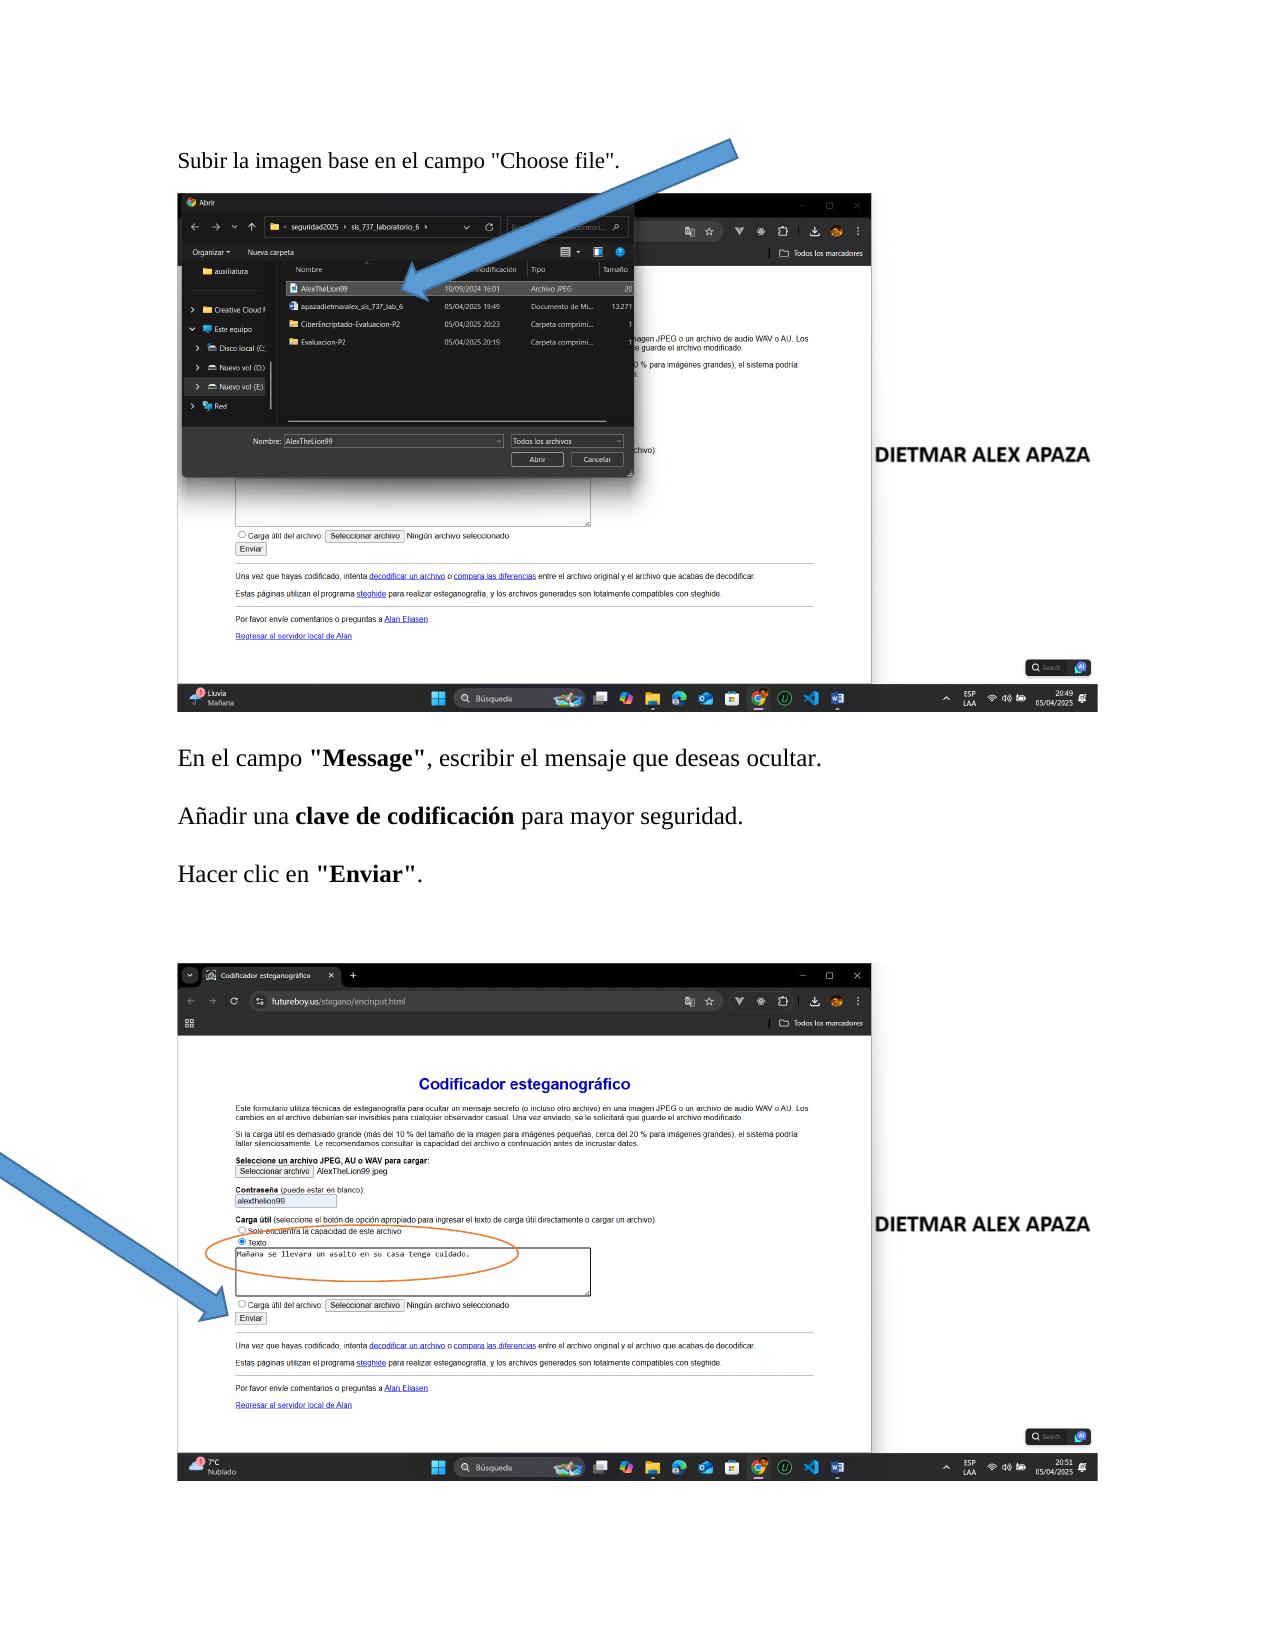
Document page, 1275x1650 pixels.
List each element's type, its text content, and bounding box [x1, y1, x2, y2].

text En el campo "Message", escribir el mensaje que deseas ocultar. [177, 743, 1098, 772]
picture [177, 193, 1098, 712]
text Subir la imagen base en el campo "Choose file". [177, 148, 704, 174]
picture [177, 963, 1098, 1481]
text Hacer clic en "Enviar". [177, 859, 1098, 888]
text Añadir una clave de codificación para mayor seguridad. [177, 801, 1098, 830]
text Subir la imagen base en el campo "Choose file". [705, 148, 1098, 174]
